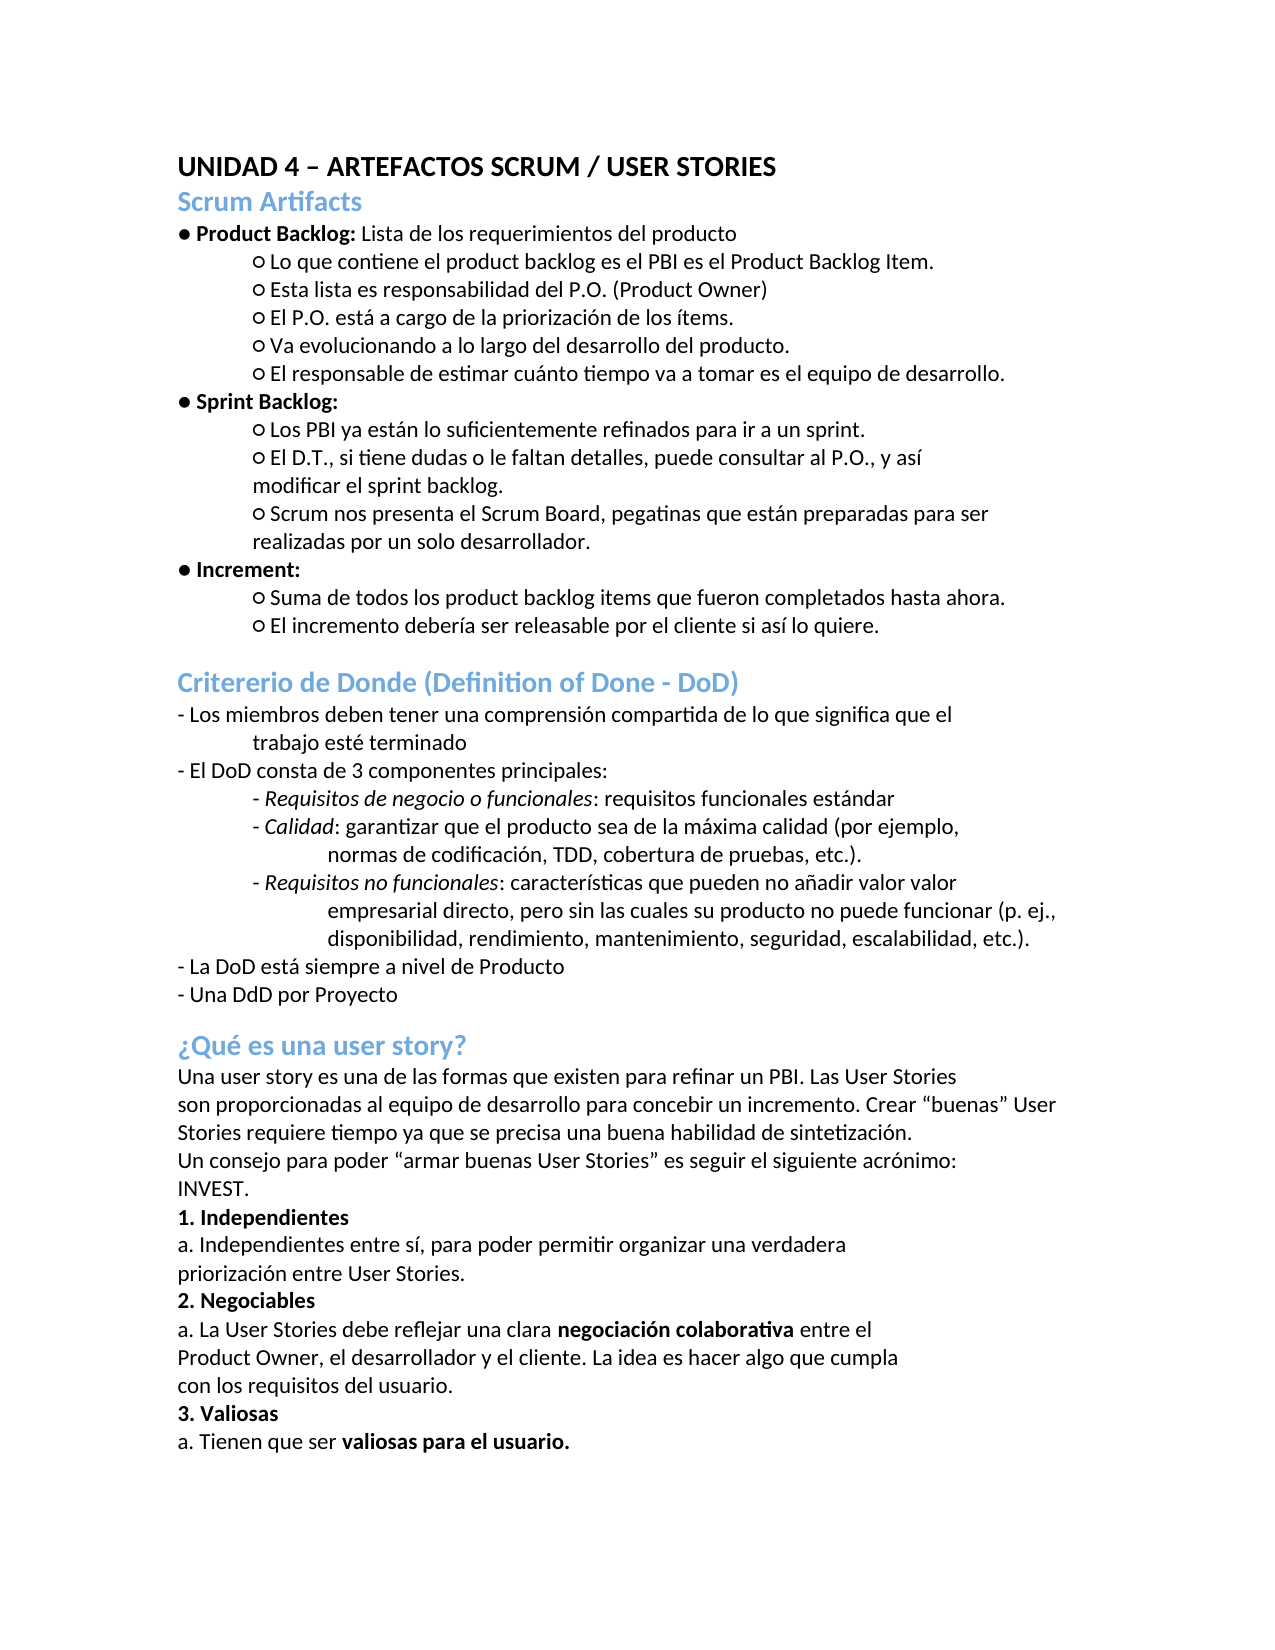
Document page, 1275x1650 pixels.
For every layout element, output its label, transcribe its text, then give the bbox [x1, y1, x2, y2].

text ○ El D.T., si tiene dudas o le faltan detalles, puede consultar al P.O., y así [177, 443, 1098, 471]
text Stories requiere tiempo ya que se precisa una buena habilidad de sintetización. [177, 1118, 1098, 1147]
text ○ Los PBI ya están lo suficientemente refinados para ir a un sprint. [177, 415, 1098, 443]
text Un consejo para poder “armar buenas User Stories” es seguir el siguiente acrónimo: [177, 1147, 1098, 1174]
text 2. Negociables [177, 1287, 1098, 1315]
text trabajo esté terminado [177, 728, 1098, 756]
text ○ El incremento debería ser releasable por el cliente si así lo quiere. [177, 611, 1098, 639]
text - Los miembros deben tener una comprensión compartida de lo que significa que el [177, 700, 1098, 728]
text Scrum Artifacts [177, 183, 1098, 219]
text - El DoD consta de 3 componentes principales: [177, 756, 1098, 784]
text a. La User Stories debe reflejar una clara negociación colaborativa entre el [177, 1315, 1098, 1343]
text ○ El P.O. está a cargo de la priorización de los ítems. [177, 303, 1098, 331]
text empresarial directo, pero sin las cuales su producto no puede funcionar (p. ej., [177, 896, 1098, 924]
text 3. Valiosas [177, 1399, 1098, 1427]
text ○ Scrum nos presenta el Scrum Board, pegatinas que están preparadas para ser [177, 499, 1098, 527]
text a. Tienen que ser valiosas para el usuario. [177, 1427, 1098, 1455]
text ¿Qué es una user story? [177, 1027, 1098, 1062]
text - La DoD está siempre a nivel de Producto [177, 952, 1098, 980]
text UNIDAD 4 – ARTEFACTOS SCRUM / USER STORIES [177, 148, 1098, 183]
text ● Sprint Backlog: [177, 387, 1098, 415]
text ○ Lo que contiene el product backlog es el PBI es el Product Backlog Item. [177, 247, 1098, 275]
text ○ Esta lista es responsabilidad del P.O. (Product Owner) [177, 275, 1098, 303]
text Product Owner, el desarrollador y el cliente. La idea es hacer algo que cumpla [177, 1343, 1098, 1371]
text 1. Independientes [177, 1203, 1098, 1231]
text disponibilidad, rendimiento, mantenimiento, seguridad, escalabilidad, etc.). [177, 924, 1098, 952]
text - Calidad: garantizar que el producto sea de la máxima calidad (por ejemplo, [177, 812, 1098, 840]
text - Requisitos de negocio o funcionales: requisitos funcionales estándar [177, 784, 1098, 812]
text son proporcionadas al equipo de desarrollo para concebir un incremento. Crear “buenas” User [177, 1091, 1098, 1118]
text - Requisitos no funcionales: características que pueden no añadir valor valor [177, 868, 1098, 896]
text Una user story es una de las formas que existen para refinar un PBI. Las User Stories [177, 1062, 1098, 1091]
text a. Independientes entre sí, para poder permitir organizar una verdadera [177, 1231, 1098, 1259]
text - Una DdD por Proyecto [177, 980, 1098, 1008]
text modificar el sprint backlog. [177, 471, 1098, 499]
text realizadas por un solo desarrollador. [177, 527, 1098, 555]
text ○ Va evolucionando a lo largo del desarrollo del producto. [177, 331, 1098, 359]
text ○ Suma de todos los product backlog items que fueron completados hasta ahora. [177, 583, 1098, 611]
text con los requisitos del usuario. [177, 1371, 1098, 1399]
text ● Product Backlog: Lista de los requerimientos del producto [177, 219, 1098, 247]
text INVEST. [177, 1174, 1098, 1203]
text priorización entre User Stories. [177, 1259, 1098, 1287]
text ○ El responsable de estimar cuánto tiempo va a tomar es el equipo de desarrollo. [177, 359, 1098, 387]
text normas de codificación, TDD, cobertura de pruebas, etc.). [177, 840, 1098, 868]
text ● Increment: [177, 555, 1098, 583]
text Critererio de Donde (Definition of Done - DoD) [177, 664, 1098, 700]
